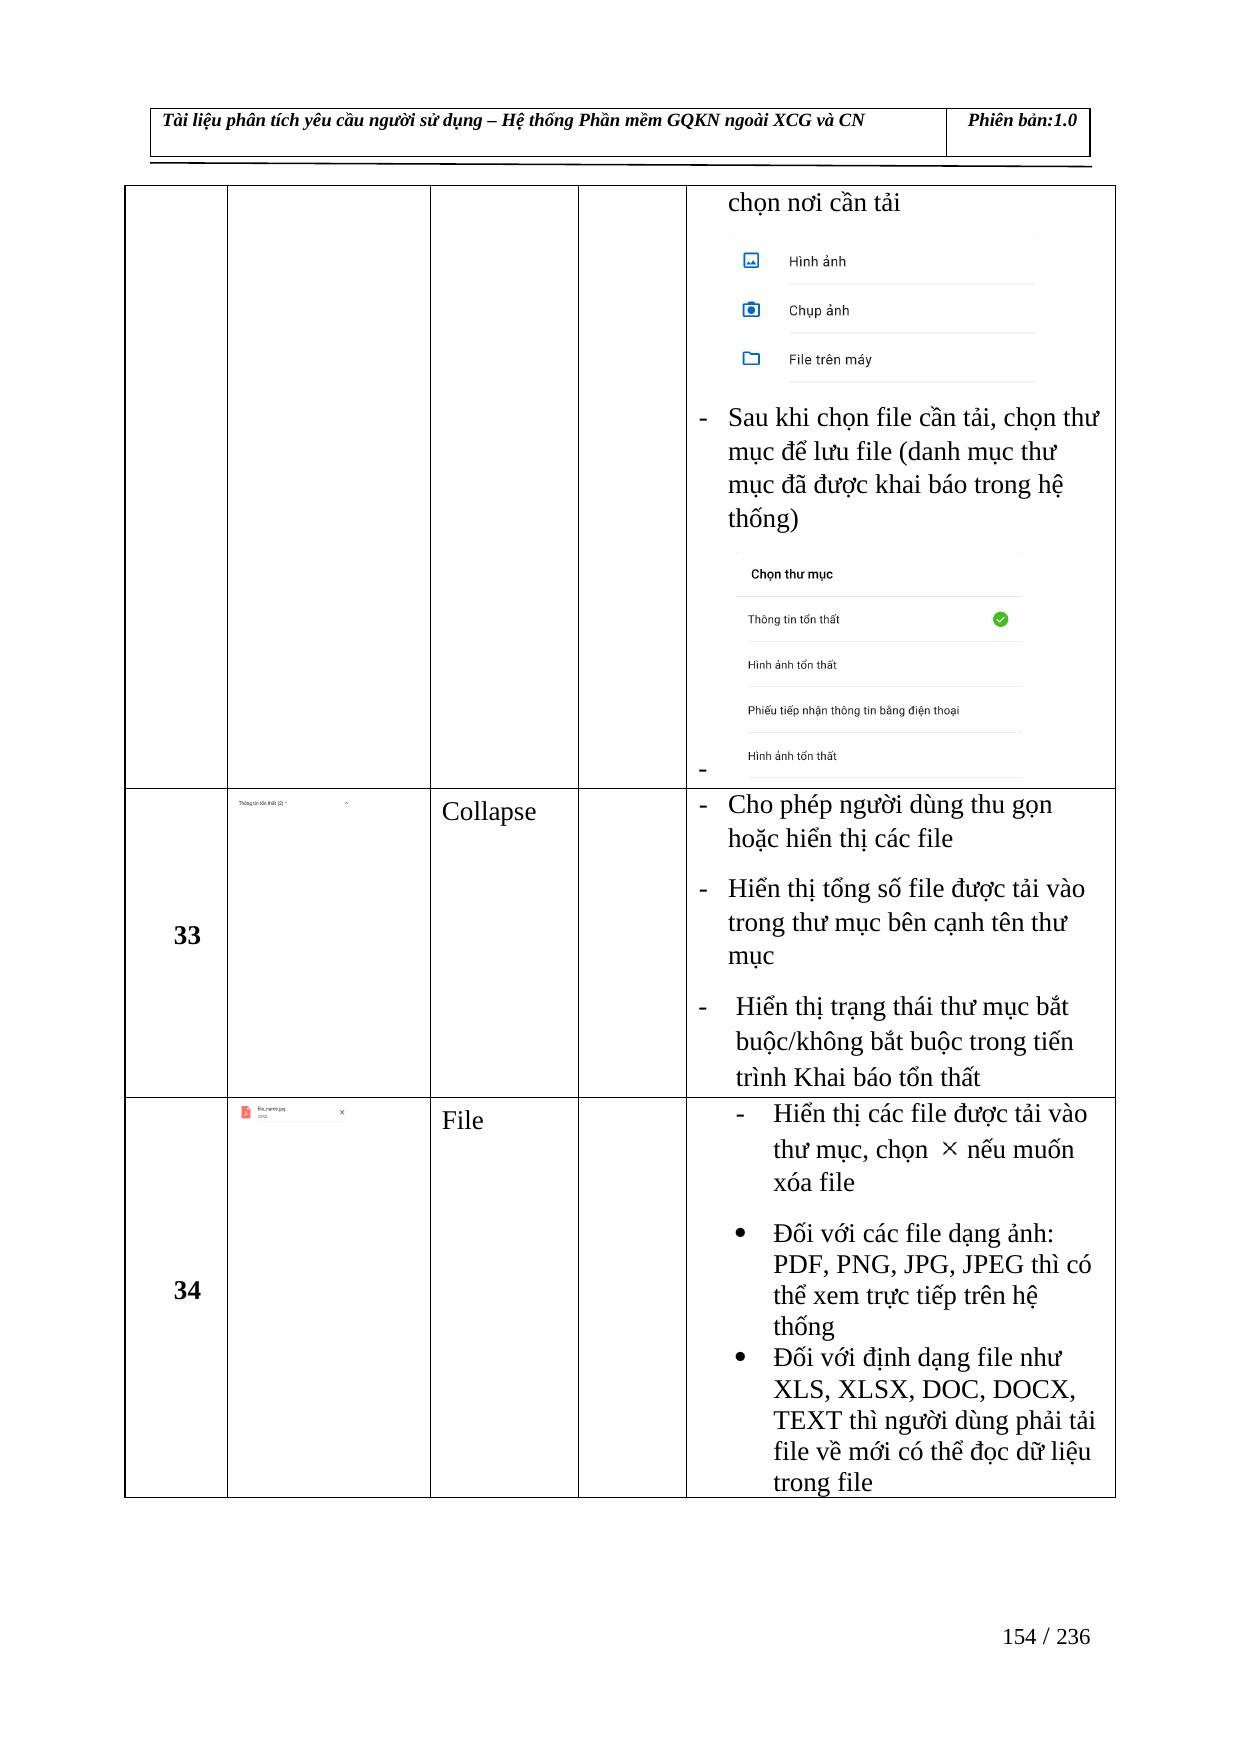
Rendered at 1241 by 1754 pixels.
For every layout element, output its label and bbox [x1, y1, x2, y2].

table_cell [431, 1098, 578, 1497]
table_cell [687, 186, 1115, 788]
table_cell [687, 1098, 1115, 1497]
picture [238, 795, 350, 809]
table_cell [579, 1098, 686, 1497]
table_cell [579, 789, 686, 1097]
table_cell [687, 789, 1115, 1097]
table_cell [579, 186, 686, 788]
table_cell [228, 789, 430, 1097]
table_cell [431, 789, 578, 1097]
picture [238, 1103, 350, 1122]
picture [735, 552, 1023, 778]
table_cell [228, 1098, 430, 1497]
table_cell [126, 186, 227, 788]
picture [727, 236, 1036, 383]
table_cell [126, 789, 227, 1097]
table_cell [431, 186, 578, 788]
picture [935, 1131, 960, 1159]
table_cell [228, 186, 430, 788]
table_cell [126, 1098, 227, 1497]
